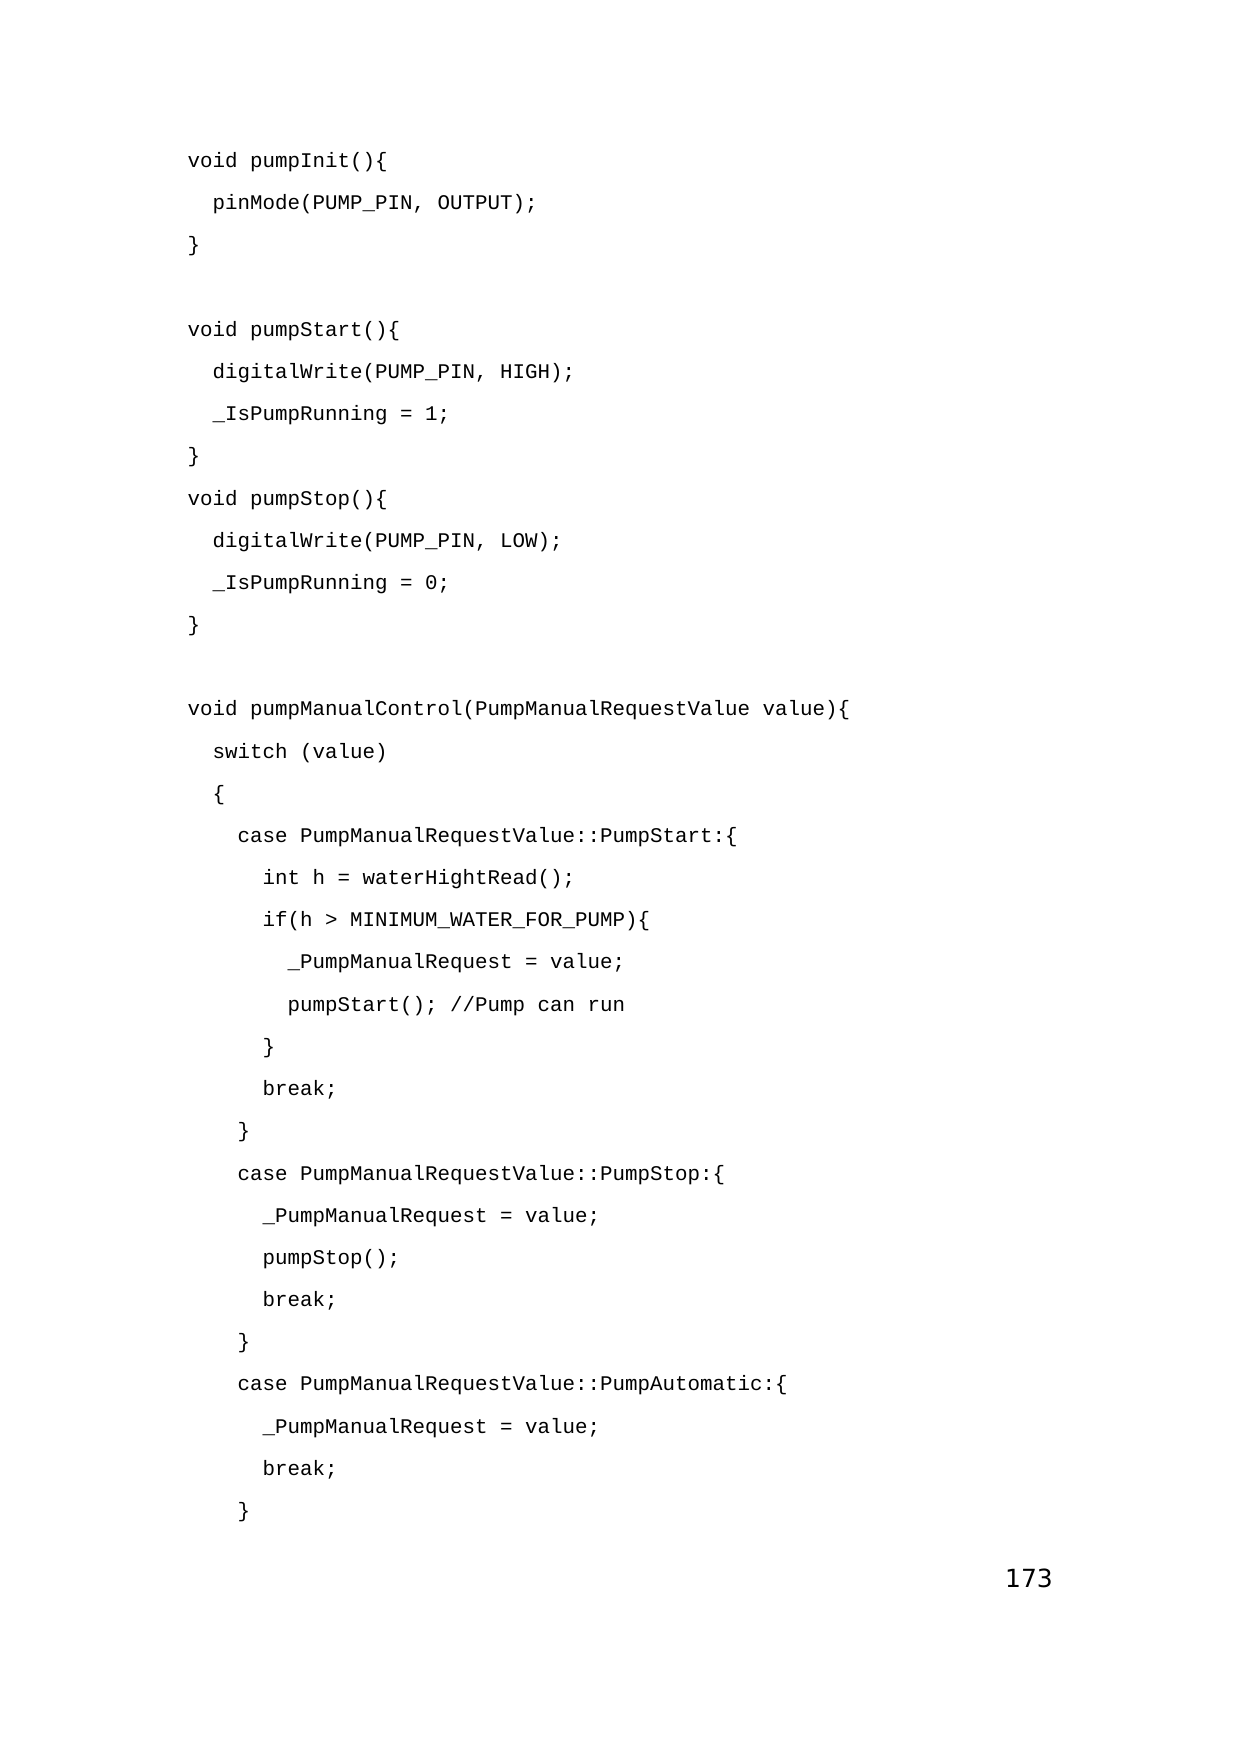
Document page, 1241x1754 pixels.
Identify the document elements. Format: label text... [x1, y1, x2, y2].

text void pumpInit(){ [187, 150, 1053, 174]
text } [187, 234, 1053, 258]
text void pumpStop(){ [187, 487, 1053, 511]
text } [187, 1500, 1053, 1524]
text int h = waterHightRead(); [187, 867, 1053, 891]
text } [187, 614, 1053, 638]
text pumpStop(); [187, 1247, 1053, 1271]
text _IsPumpRunning = 1; [187, 403, 1053, 427]
text void pumpManualControl(PumpManualRequestValue value){ [187, 698, 1053, 722]
text break; [187, 1458, 1053, 1481]
text _PumpManualRequest = value; [187, 1205, 1053, 1228]
text void pumpStart(){ [187, 319, 1053, 342]
text _PumpManualRequest = value; [187, 1416, 1053, 1439]
text { [187, 783, 1053, 806]
text _PumpManualRequest = value; [187, 952, 1053, 975]
text digitalWrite(PUMP_PIN, LOW); [187, 530, 1053, 553]
text } [187, 1331, 1053, 1355]
text if(h > MINIMUM_WATER_FOR_PUMP){ [187, 909, 1053, 933]
text } [187, 1036, 1053, 1059]
text } [187, 445, 1053, 469]
text break; [187, 1289, 1053, 1313]
text case PumpManualRequestValue::PumpStart:{ [187, 825, 1053, 849]
text case PumpManualRequestValue::PumpStop:{ [187, 1162, 1053, 1186]
text break; [187, 1078, 1053, 1102]
text digitalWrite(PUMP_PIN, HIGH); [187, 361, 1053, 384]
text switch (value) [187, 741, 1053, 764]
text pumpStart(); //Pump can run [187, 994, 1053, 1017]
text _IsPumpRunning = 0; [187, 572, 1053, 596]
text } [187, 1120, 1053, 1144]
text pinMode(PUMP_PIN, OUTPUT); [187, 192, 1053, 216]
text case PumpManualRequestValue::PumpAutomatic:{ [187, 1373, 1053, 1397]
